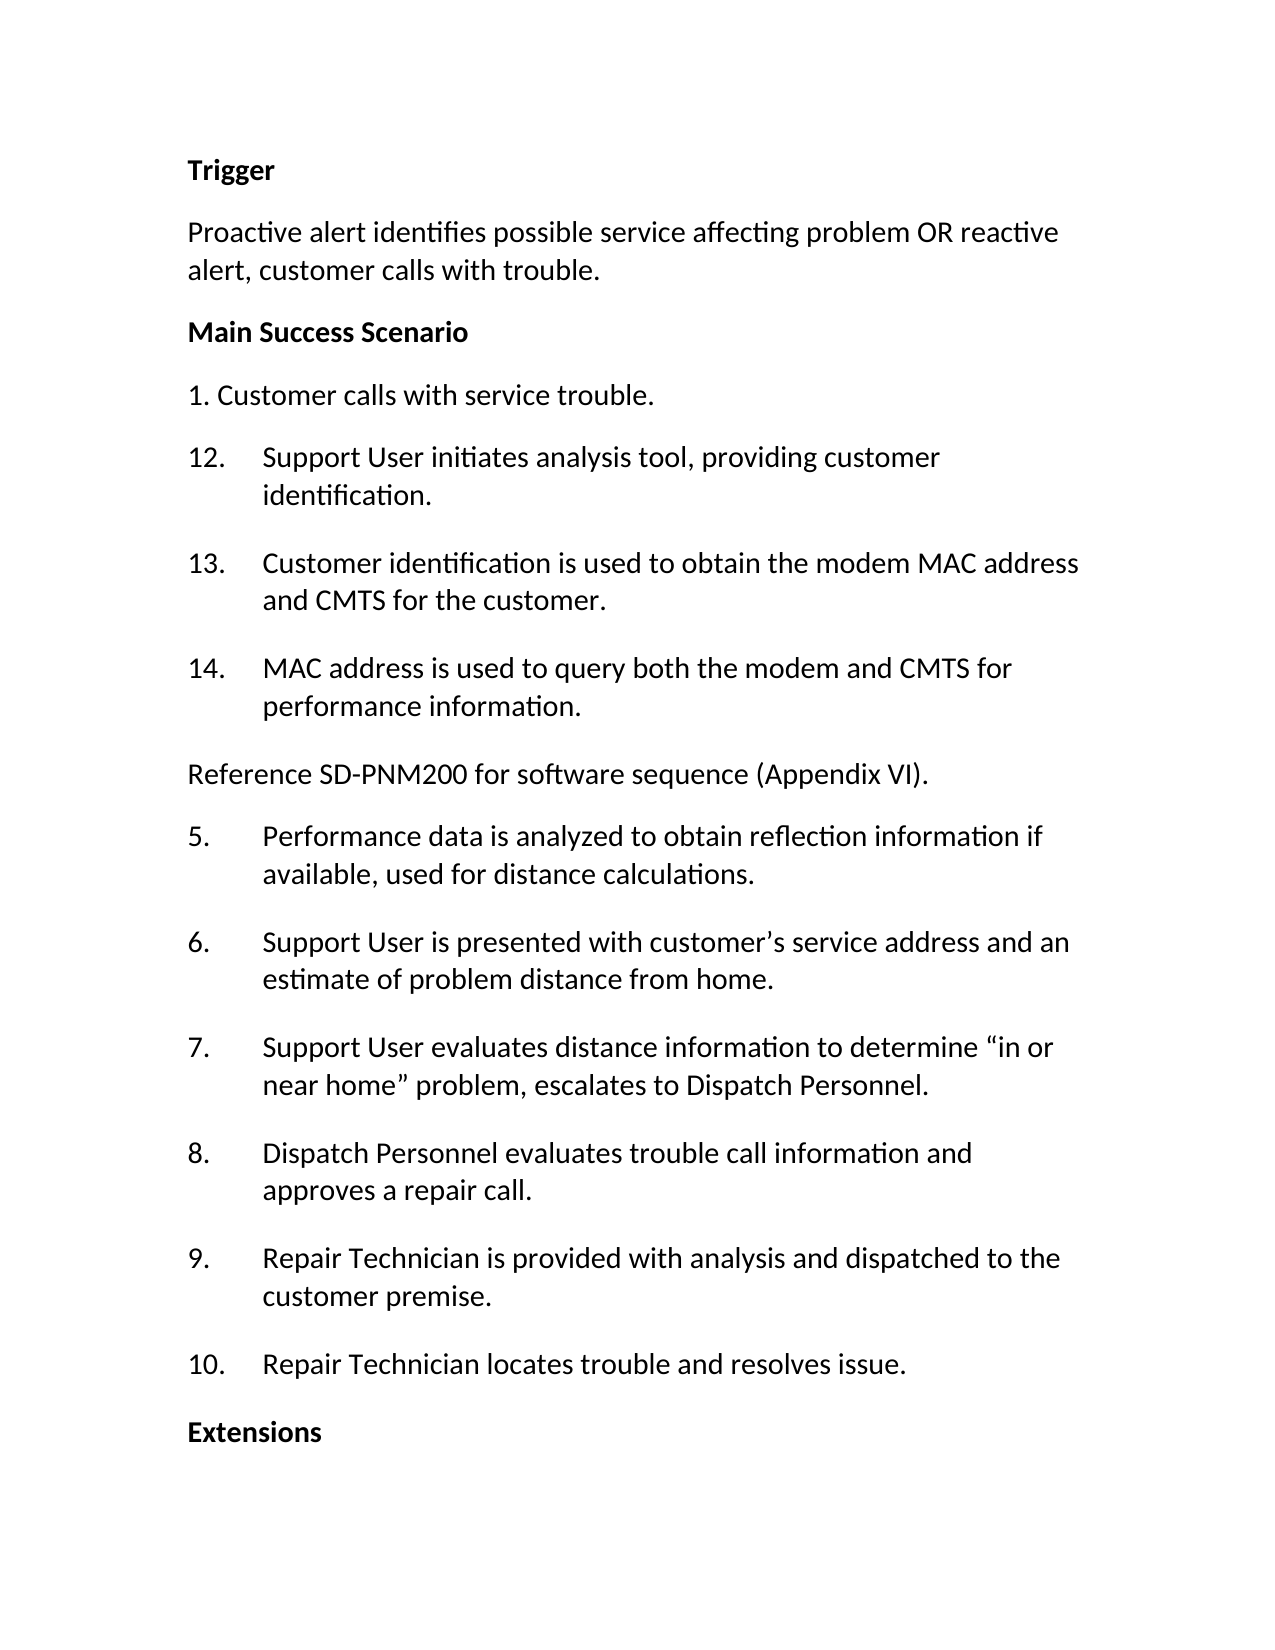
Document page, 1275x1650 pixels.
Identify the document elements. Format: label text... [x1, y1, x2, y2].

list Performance data is analyzed to obtain reflection information if available, used for distance calculations. [187, 817, 1087, 892]
text Extensions [187, 1412, 1087, 1450]
list MAC address is used to query both the modem and CMTS for performance information. [187, 648, 1087, 723]
list Support User is presented with customer’s service address and an estimate of problem distance from home. [187, 922, 1087, 997]
list Repair Technician locates trouble and resolves issue. [187, 1344, 1087, 1382]
list Dispatch Personnel evaluates trouble call information and approves a repair call. [187, 1133, 1087, 1208]
text Trigger [187, 150, 1087, 187]
text Proactive alert identifies possible service affecting problem OR reactive alert, customer calls with trouble. [187, 212, 1087, 287]
list Customer identification is used to obtain the modem MAC address and CMTS for the customer. [187, 543, 1087, 618]
list Support User initiates analysis tool, providing customer identification. [187, 437, 1087, 512]
text 1. Customer calls with service trouble. [187, 375, 1087, 412]
list Support User evaluates distance information to determine “in or near home” problem, escalates to Dispatch Personnel. [187, 1028, 1087, 1103]
text Main Success Scenario [187, 312, 1087, 350]
list Repair Technician is provided with analysis and dispatched to the customer premise. [187, 1239, 1087, 1314]
text Reference SD-PNM200 for software sequence (Appendix VI). [187, 754, 1087, 792]
